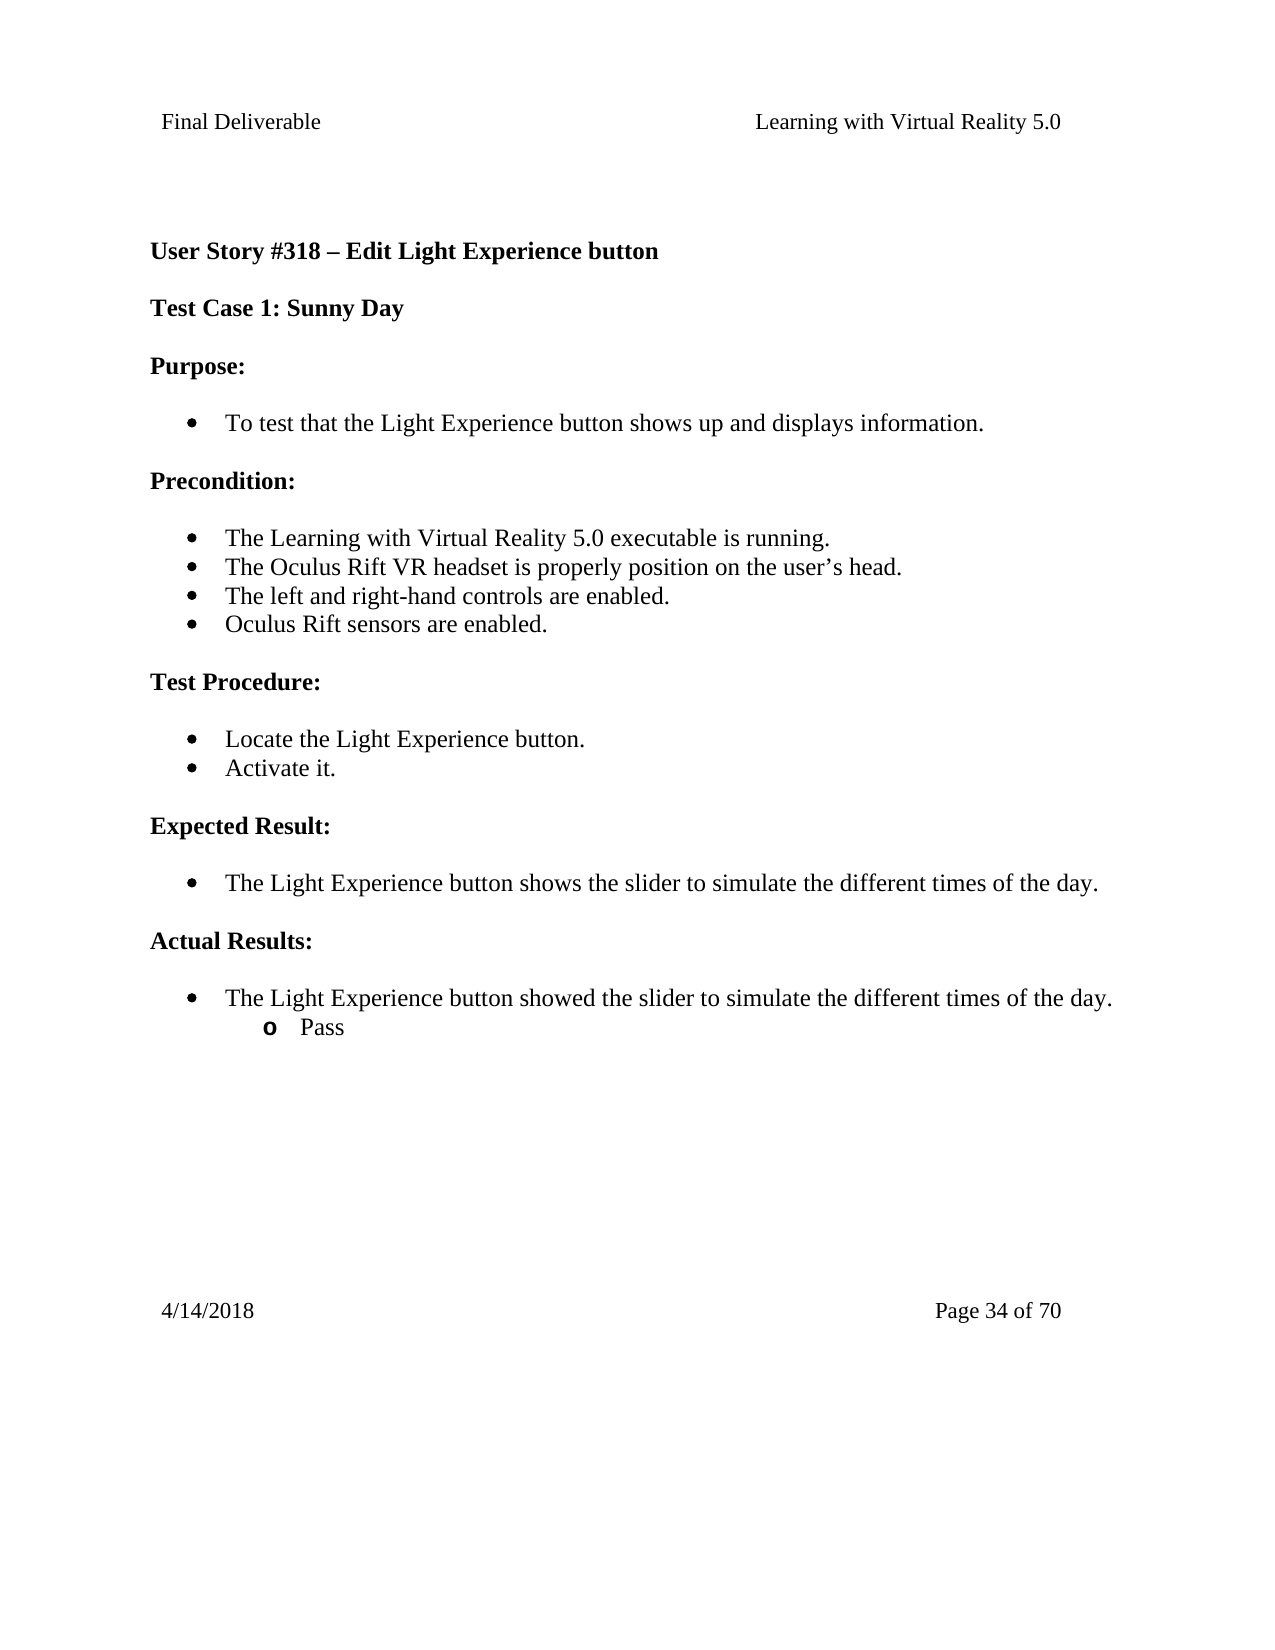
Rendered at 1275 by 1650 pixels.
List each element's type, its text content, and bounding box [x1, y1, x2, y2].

list The Oculus Rift VR headset is properly position on the user’s head. [187, 552, 1125, 581]
list The left and right-hand controls are enabled. [187, 581, 1125, 609]
text Expected Result: [150, 811, 1125, 839]
text Precondition: [150, 466, 1125, 494]
list Pass [262, 1012, 1125, 1043]
list Locate the Light Experience button. [187, 724, 1125, 753]
text Test Case 1: Sunny Day [150, 293, 1125, 322]
list Activate it. [187, 753, 1125, 782]
text Purpose: [150, 351, 1125, 379]
list Oculus Rift sensors are enabled. [187, 609, 1125, 638]
list The Light Experience button shows the slider to simulate the different times of the day. [187, 868, 1125, 897]
text User Story #318 – Edit Light Experience button [150, 236, 1125, 264]
text Actual Results: [150, 926, 1125, 954]
text Test Procedure: [150, 667, 1125, 696]
list The Learning with Virtual Reality 5.0 executable is running. [187, 523, 1125, 552]
list To test that the Light Experience button shows up and displays information. [187, 408, 1125, 437]
list The Light Experience button showed the slider to simulate the different times of the day. [187, 983, 1125, 1012]
